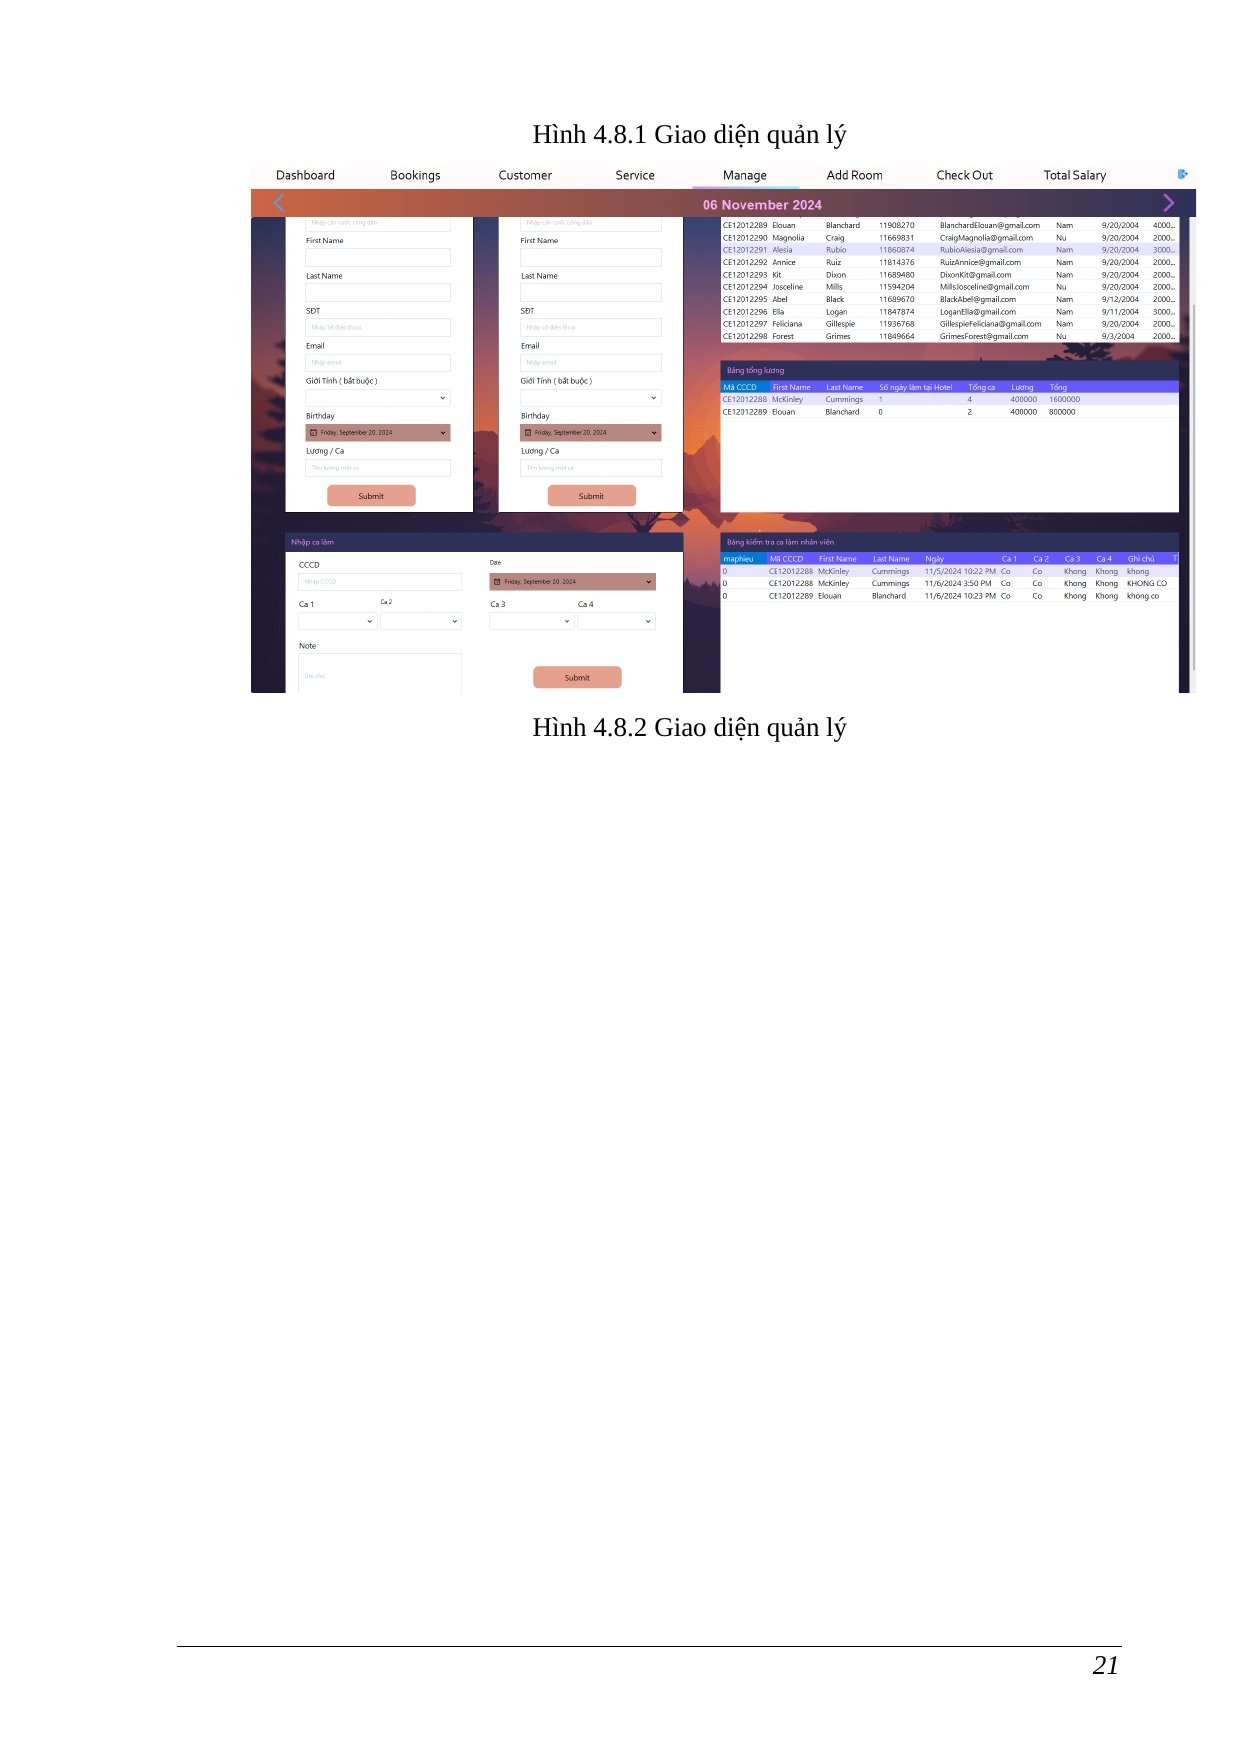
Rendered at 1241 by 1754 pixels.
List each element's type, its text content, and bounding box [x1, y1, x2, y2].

text Hình 4.8.2 Giao diện quản lý [177, 711, 1122, 743]
text Hình 4.8.1 Giao diện quản lý [177, 118, 1122, 149]
picture [251, 167, 1197, 693]
